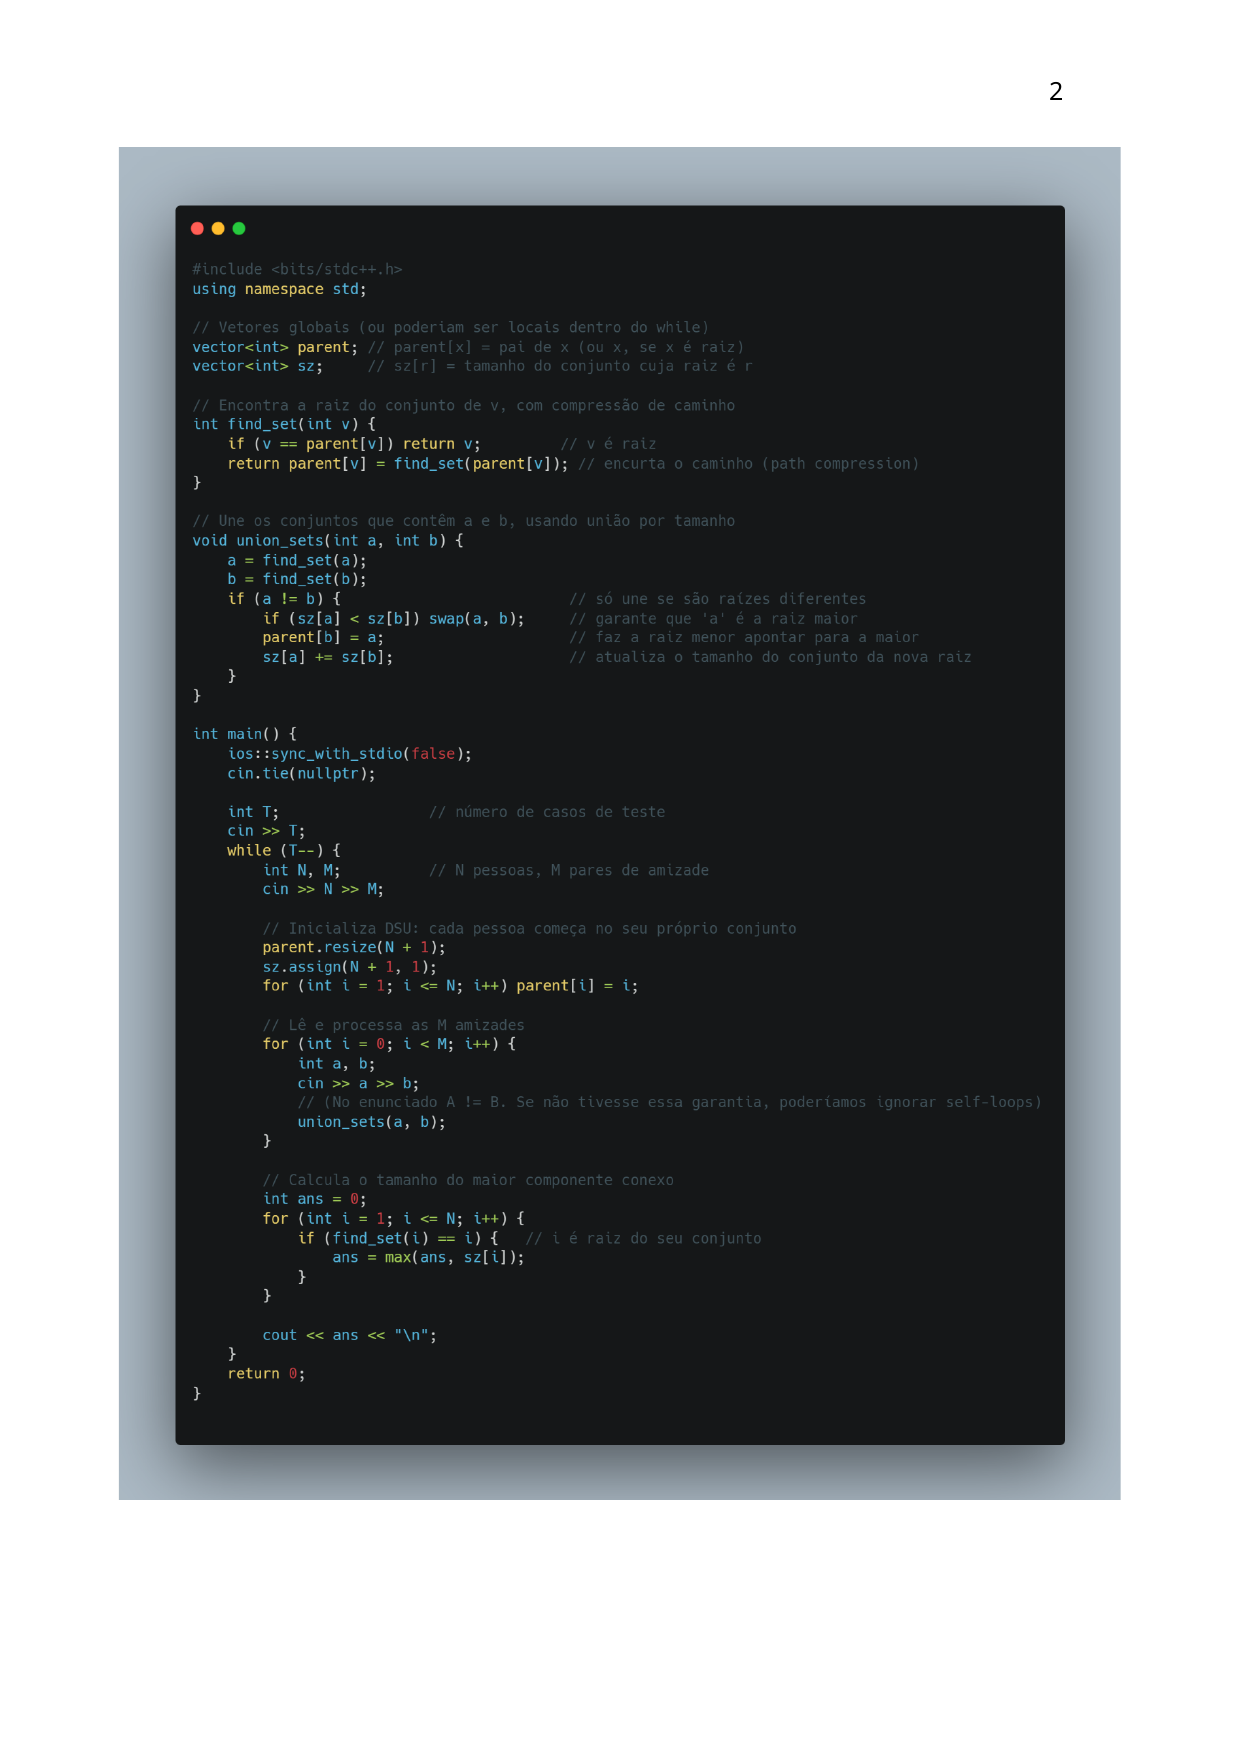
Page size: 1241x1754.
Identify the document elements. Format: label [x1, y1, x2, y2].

picture [117, 147, 1119, 1498]
